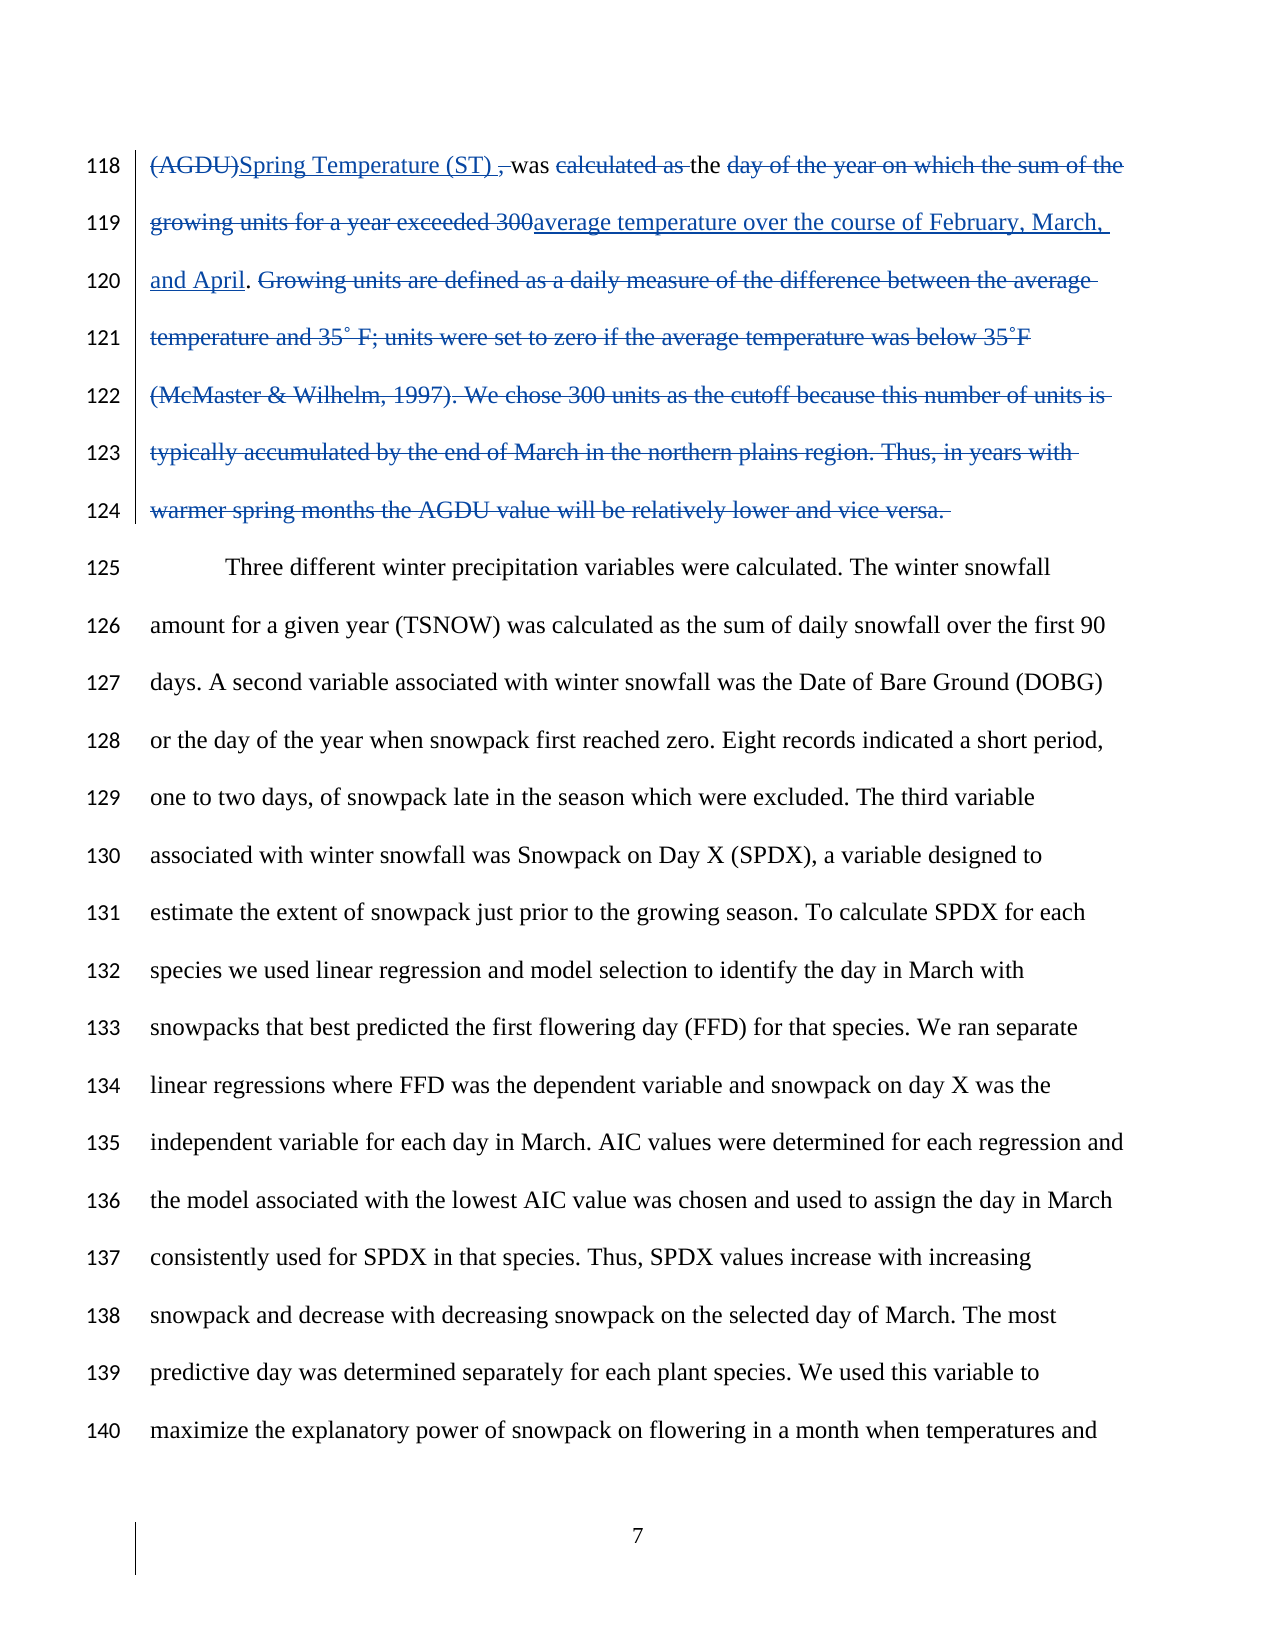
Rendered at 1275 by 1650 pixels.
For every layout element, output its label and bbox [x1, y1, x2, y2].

text [150, 150, 1125, 524]
text [150, 552, 1125, 1444]
